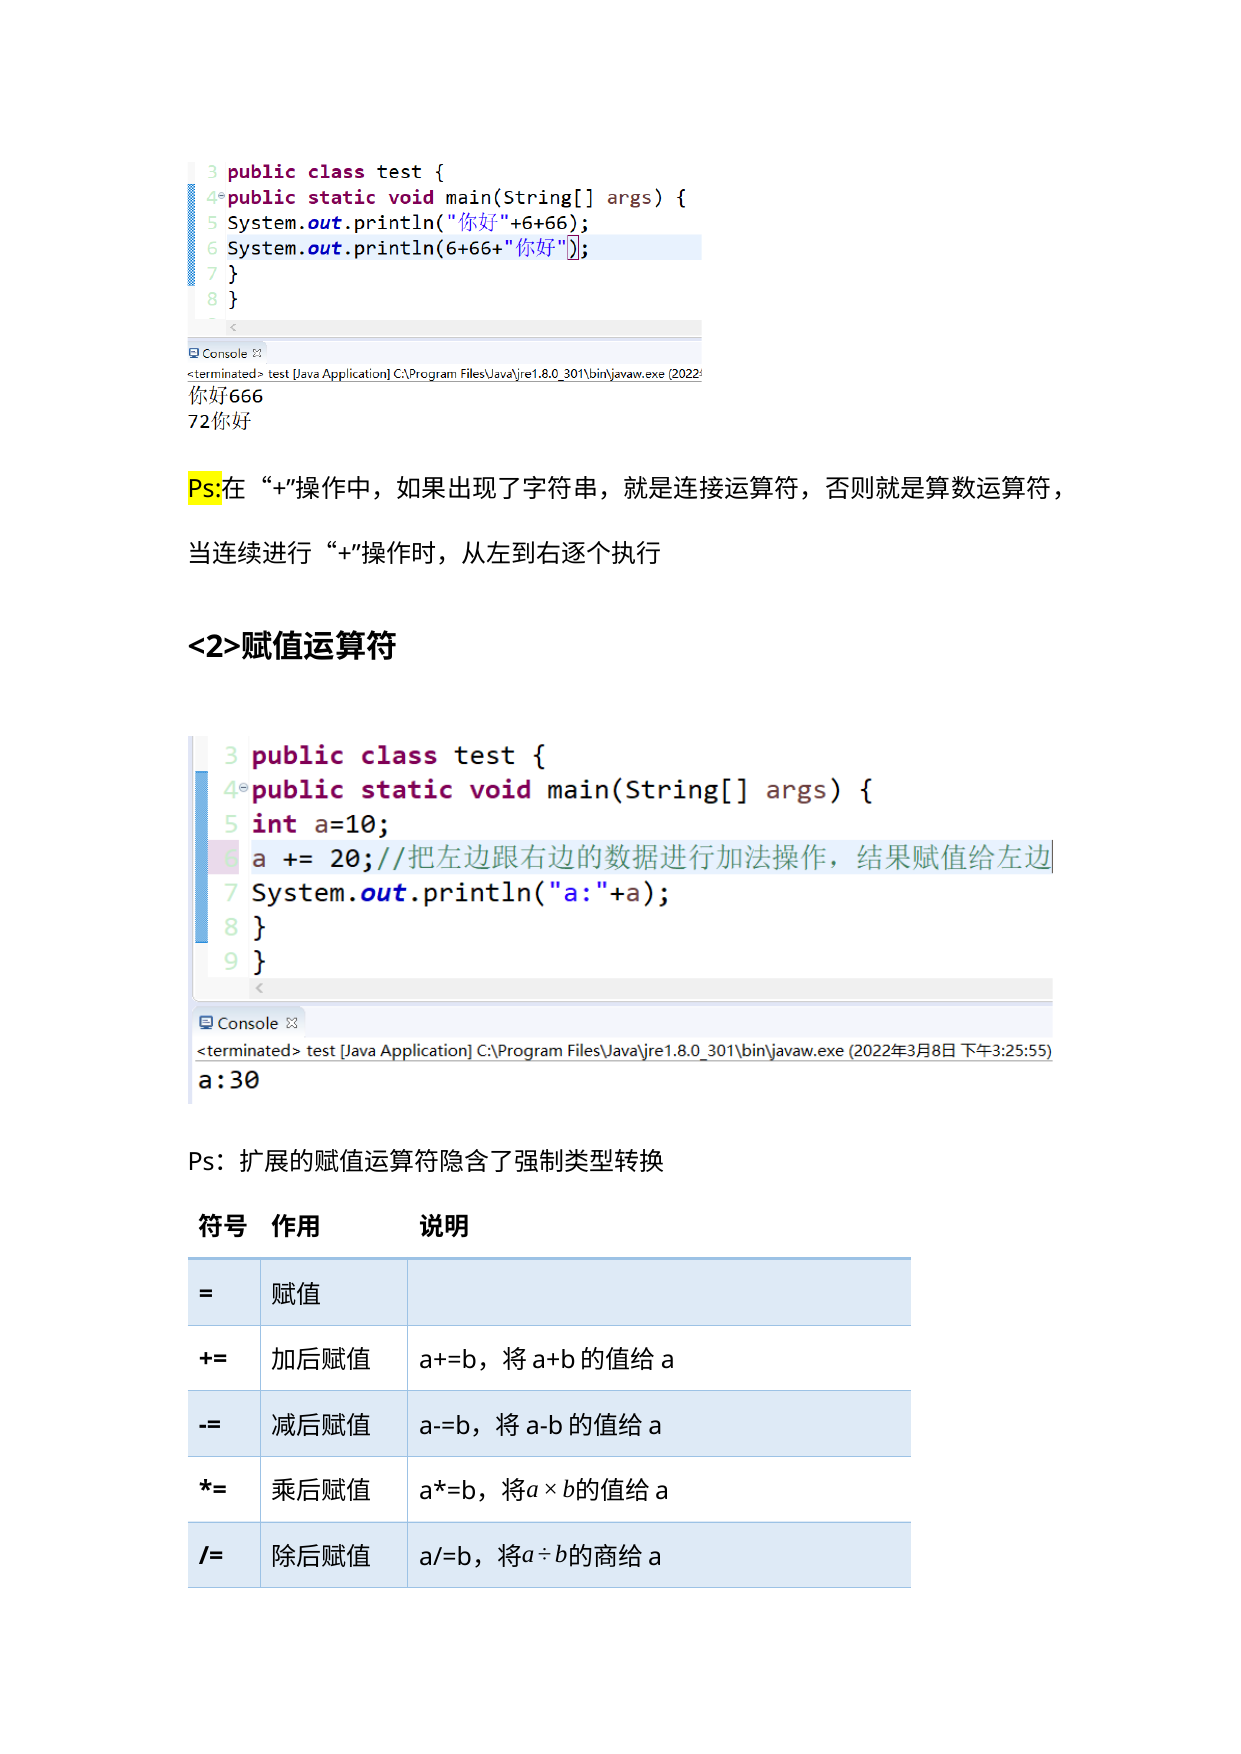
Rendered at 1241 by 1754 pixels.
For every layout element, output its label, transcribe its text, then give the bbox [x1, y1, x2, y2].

table_cell [408, 1260, 911, 1325]
table_cell 减后赋值 [261, 1391, 407, 1456]
table_cell a*=b，将的值给a [408, 1457, 911, 1521]
table_cell 加后赋值 [261, 1326, 407, 1390]
table_cell a/=b，将的商给a [408, 1523, 911, 1587]
table_cell /= [188, 1523, 260, 1587]
text Ps：扩展的赋值运算符隐含了强制类型转换 [187, 1127, 1053, 1192]
table_cell a-=b，将a-b的值给a [408, 1391, 911, 1456]
table_header 符号 [188, 1192, 260, 1257]
table_cell *= [188, 1457, 260, 1521]
table_cell a+=b，将a+b的值给a [408, 1326, 911, 1390]
table_header 作用 [260, 1192, 408, 1257]
table_cell 赋值 [261, 1260, 407, 1325]
table_cell = [188, 1260, 260, 1325]
picture [187, 162, 702, 436]
table_cell 除后赋值 [261, 1523, 407, 1587]
table_cell 乘后赋值 [261, 1457, 407, 1521]
table_cell += [188, 1326, 260, 1390]
table_header 说明 [408, 1192, 911, 1257]
picture [187, 736, 1053, 1104]
table_cell -= [188, 1391, 260, 1456]
subtitle <2>赋值运算符 [187, 612, 1053, 677]
text Ps:在“+”操作中，如果出现了字符串，就是连接运算符，否则就是算数运算符，当连续进行“+”操作时，从左到右逐个执行 [187, 454, 1053, 584]
